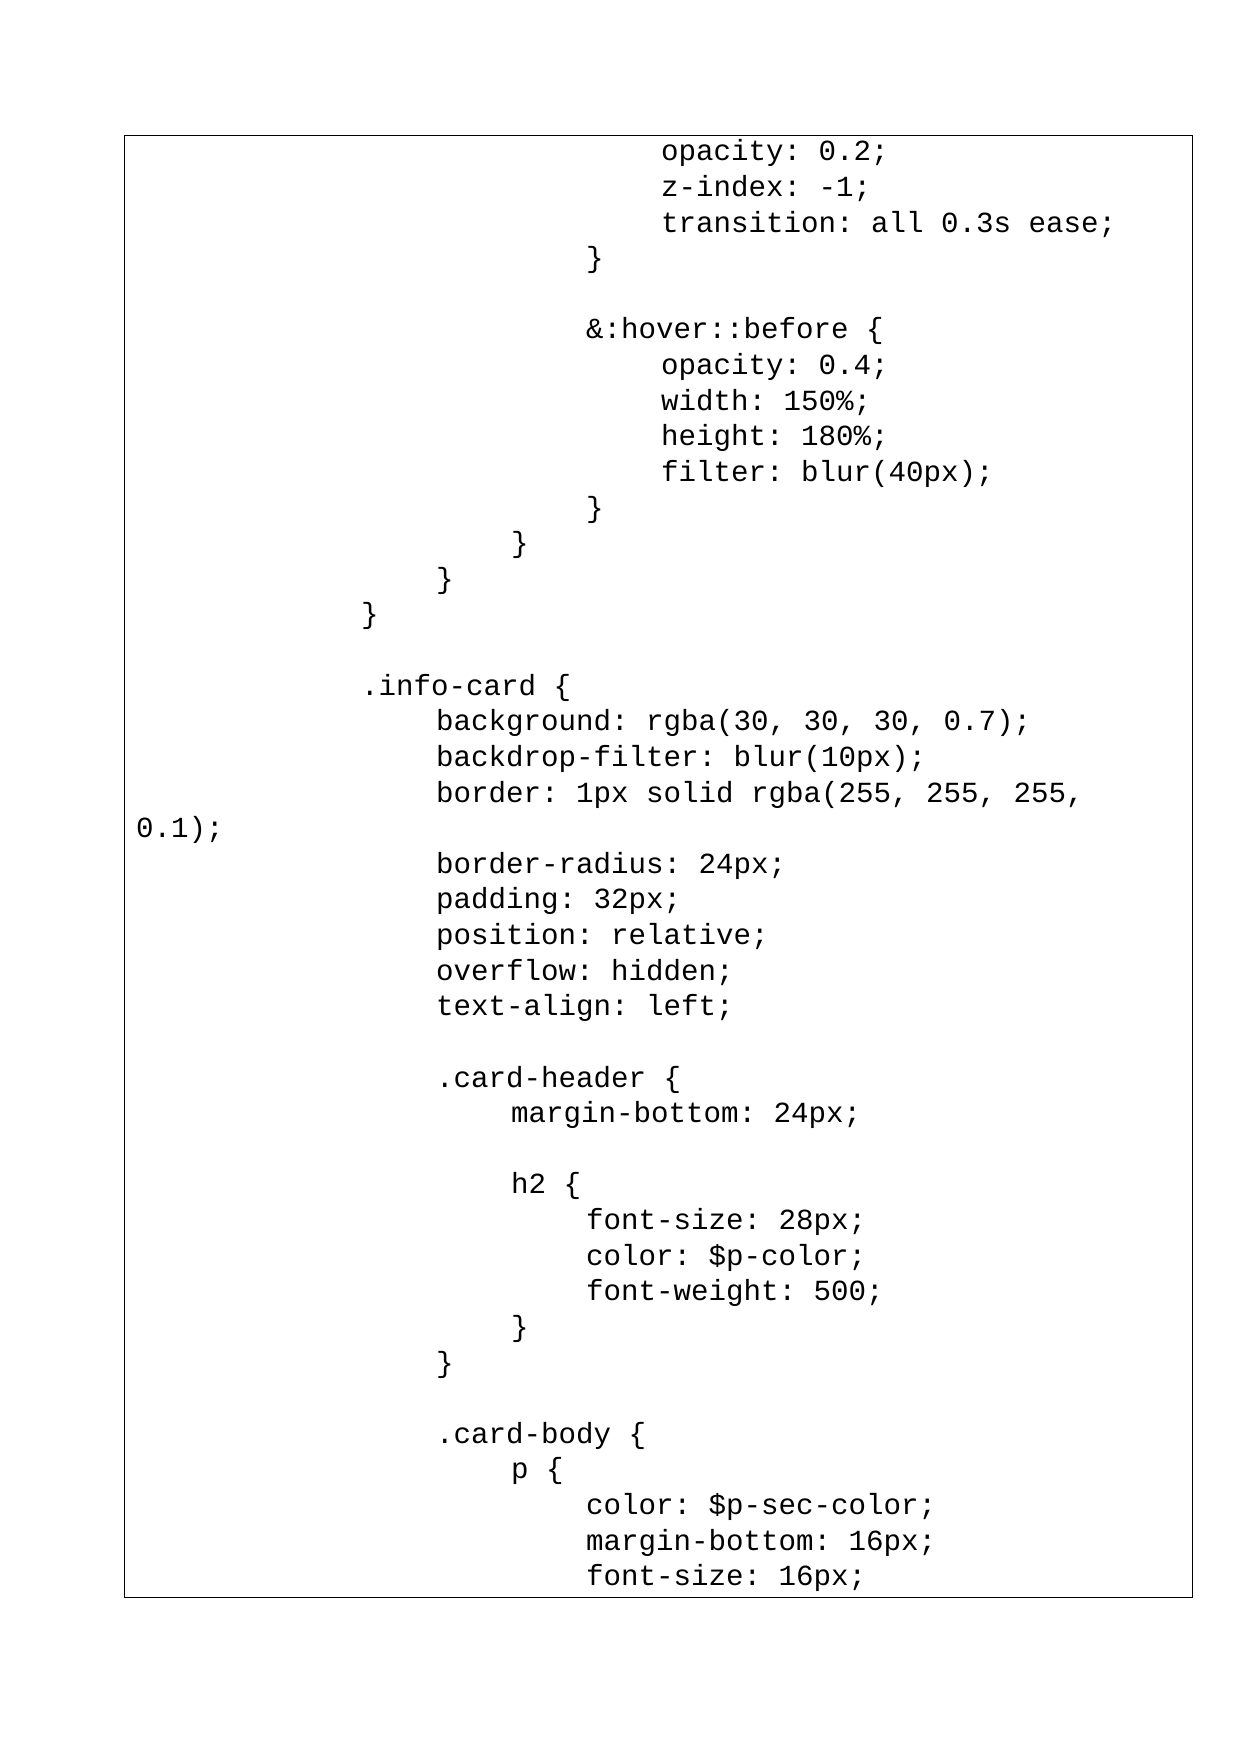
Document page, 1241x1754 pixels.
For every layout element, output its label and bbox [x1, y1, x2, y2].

table_header [125, 136, 1192, 1597]
